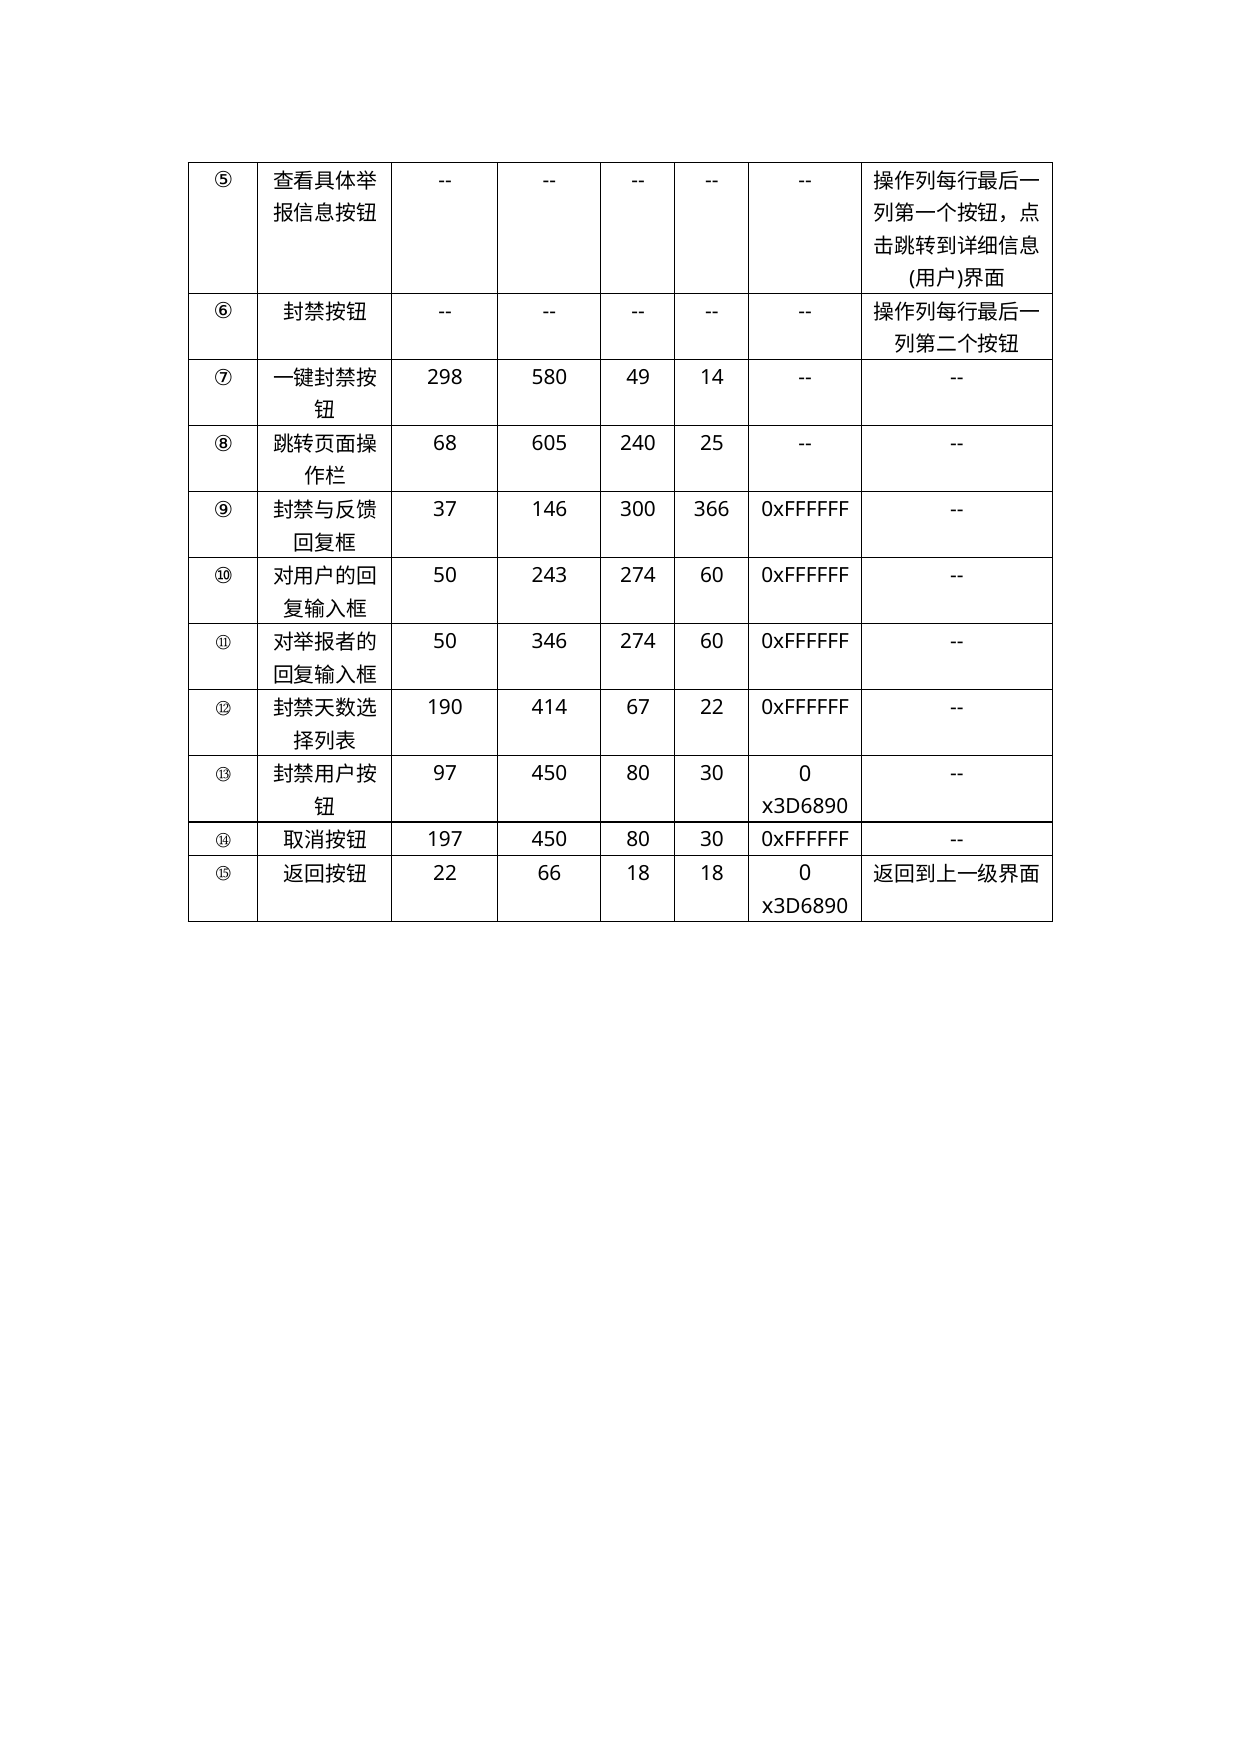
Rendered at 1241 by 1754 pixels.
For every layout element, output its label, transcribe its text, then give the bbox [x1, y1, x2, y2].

table_cell 60 [675, 624, 748, 689]
table_cell ⑦ [189, 360, 257, 425]
table_cell 0xFFFFFF [749, 823, 861, 855]
table_cell -- [749, 294, 861, 359]
table_cell -- [498, 163, 600, 293]
table_cell 0x3D6890 [749, 856, 861, 921]
table_cell 操作列每行最后一列第一个按钮，点击跳转到详细信息(用户)界面 [862, 163, 1052, 293]
table_cell 68 [392, 426, 497, 491]
table_cell 97 [392, 756, 497, 821]
table_cell 80 [601, 823, 674, 855]
table_cell -- [675, 294, 748, 359]
table_cell -- [749, 163, 861, 293]
table_cell 0xFFFFFF [749, 690, 861, 755]
table_cell 一键封禁按钮 [258, 360, 391, 425]
table_cell 30 [675, 756, 748, 821]
table_cell ⑨ [189, 492, 257, 557]
table_cell 240 [601, 426, 674, 491]
table_cell 190 [392, 690, 497, 755]
table_cell -- [862, 558, 1052, 623]
table_cell 298 [392, 360, 497, 425]
table_cell 查看具体举报信息按钮 [258, 163, 391, 293]
table_cell -- [749, 360, 861, 425]
table_cell -- [862, 690, 1052, 755]
table_cell 30 [675, 823, 748, 855]
table_cell 605 [498, 426, 600, 491]
table_cell -- [862, 756, 1052, 821]
table_cell 22 [675, 690, 748, 755]
table_cell 封禁用户按钮 [258, 756, 391, 821]
table_cell 0xFFFFFF [749, 624, 861, 689]
table_cell 50 [392, 624, 497, 689]
table_cell 450 [498, 823, 600, 855]
table_cell 50 [392, 558, 497, 623]
table_cell 580 [498, 360, 600, 425]
table_cell 对用户的回复输入框 [258, 558, 391, 623]
table_cell ⑫ [189, 690, 257, 755]
table_cell 346 [498, 624, 600, 689]
table_cell 37 [392, 492, 497, 557]
table_cell 封禁与反馈回复框 [258, 492, 391, 557]
table_cell -- [498, 294, 600, 359]
table_cell 300 [601, 492, 674, 557]
table_cell 封禁天数选择列表 [258, 690, 391, 755]
table_cell 返回按钮 [258, 856, 391, 921]
table_cell -- [601, 294, 674, 359]
table_cell -- [862, 426, 1052, 491]
table_cell ⑥ [189, 294, 257, 359]
table_cell -- [749, 426, 861, 491]
table_cell ⑬ [189, 756, 257, 821]
table_cell 414 [498, 690, 600, 755]
table_cell -- [675, 163, 748, 293]
table_cell -- [601, 163, 674, 293]
table_cell ⑤ [189, 163, 257, 293]
table_cell 18 [675, 856, 748, 921]
table_cell ⑧ [189, 426, 257, 491]
table_cell ⑪ [189, 624, 257, 689]
table_cell 封禁按钮 [258, 294, 391, 359]
table_cell 返回到上一级界面 [862, 856, 1052, 921]
table_cell 跳转页面操作栏 [258, 426, 391, 491]
table_cell 274 [601, 624, 674, 689]
table_cell 操作列每行最后一列第二个按钮 [862, 294, 1052, 359]
table_cell 25 [675, 426, 748, 491]
table_cell 274 [601, 558, 674, 623]
table_cell -- [392, 163, 497, 293]
table_cell 243 [498, 558, 600, 623]
table_cell 取消按钮 [258, 823, 391, 855]
table_cell 146 [498, 492, 600, 557]
table_cell 450 [498, 756, 600, 821]
table_cell 66 [498, 856, 600, 921]
table_cell -- [862, 624, 1052, 689]
table_cell 22 [392, 856, 497, 921]
table_cell ⑮ [189, 856, 257, 921]
table_cell ⑭ [189, 823, 257, 855]
table_cell 18 [601, 856, 674, 921]
table_cell 80 [601, 756, 674, 821]
table_cell 0xFFFFFF [749, 492, 861, 557]
table_cell 366 [675, 492, 748, 557]
table_cell 对举报者的回复输入框 [258, 624, 391, 689]
table_cell 0x3D6890 [749, 756, 861, 821]
table_cell -- [862, 360, 1052, 425]
table_cell 0xFFFFFF [749, 558, 861, 623]
table_cell 14 [675, 360, 748, 425]
table_cell 49 [601, 360, 674, 425]
table_cell 60 [675, 558, 748, 623]
table_cell -- [862, 492, 1052, 557]
table_cell 67 [601, 690, 674, 755]
table_cell -- [392, 294, 497, 359]
table_cell -- [862, 823, 1052, 855]
table_cell 197 [392, 823, 497, 855]
table_cell ⑩ [189, 558, 257, 623]
